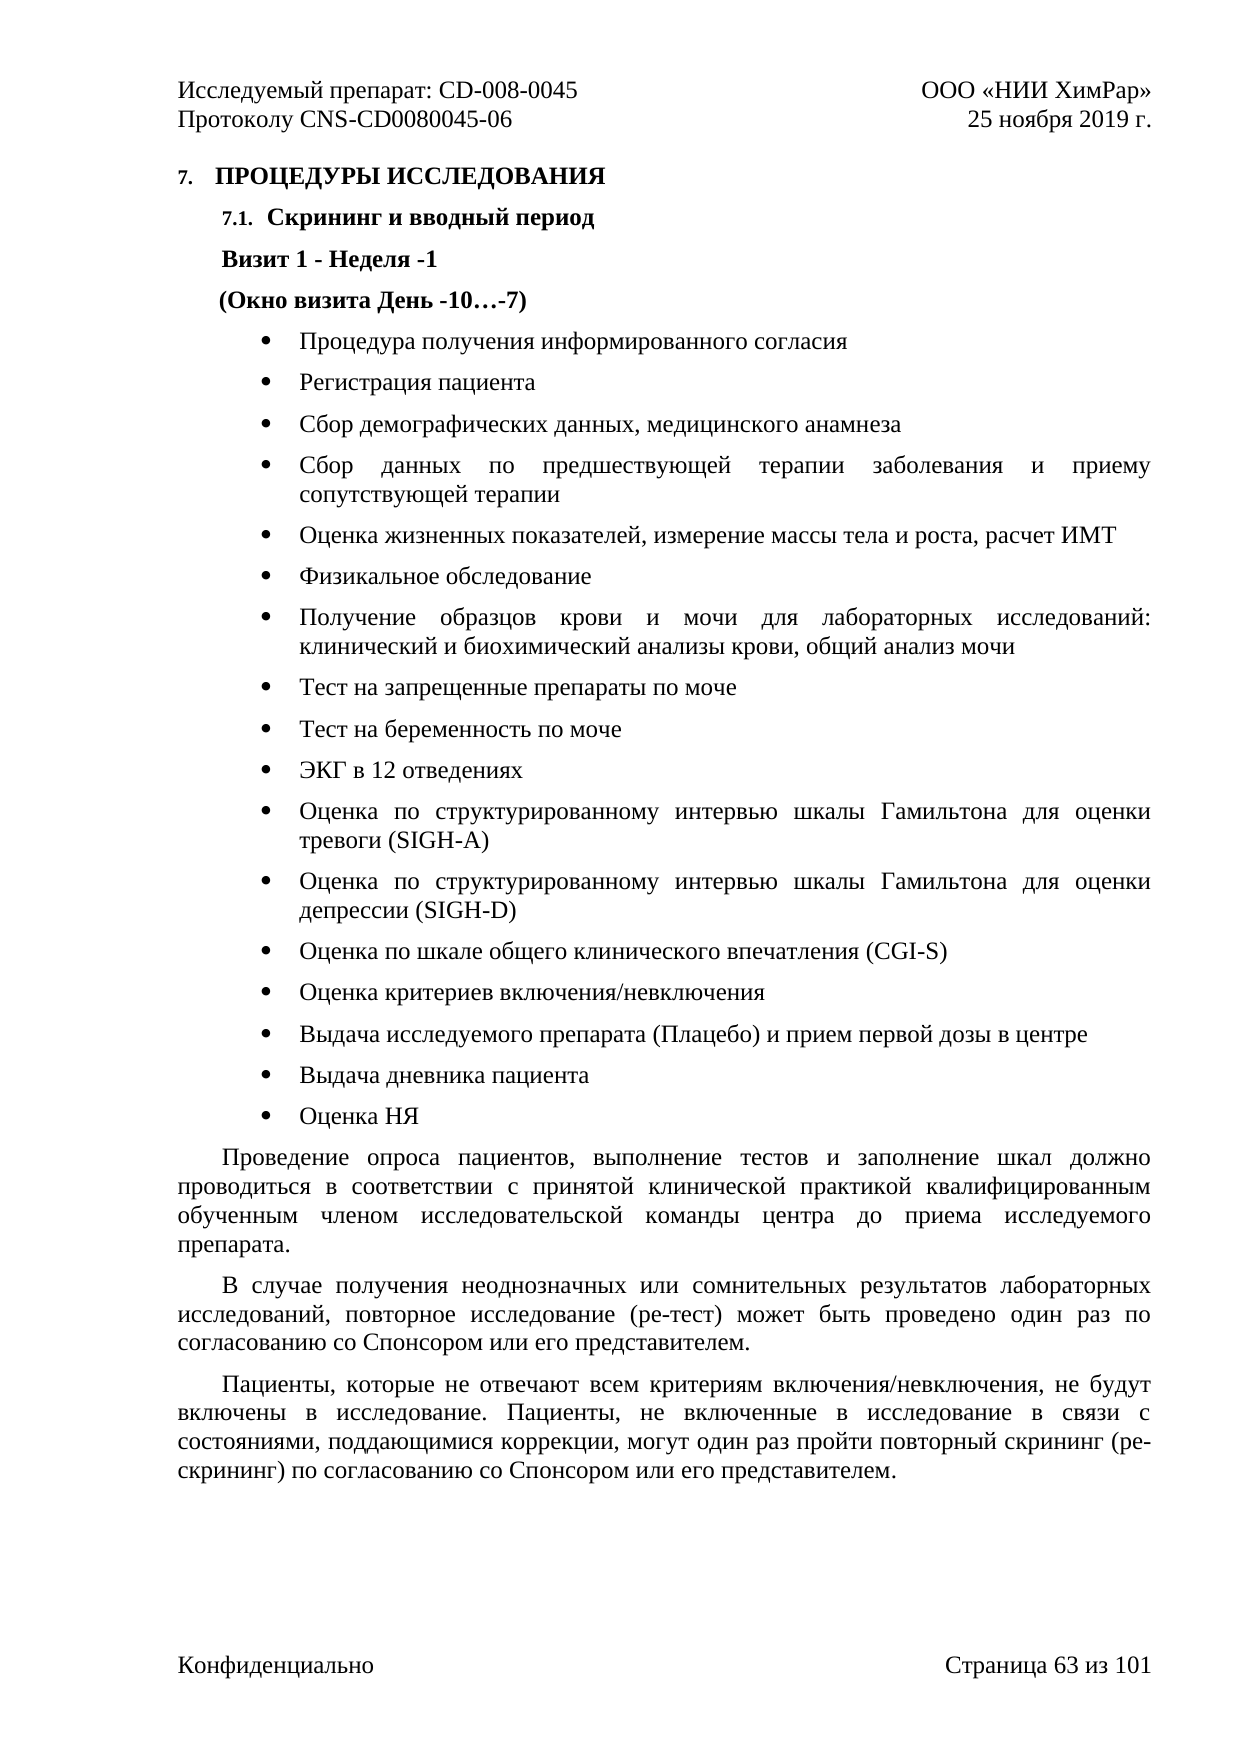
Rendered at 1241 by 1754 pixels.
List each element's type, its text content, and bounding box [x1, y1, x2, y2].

list ЭКГ в 12 отведениях [262, 755, 1152, 784]
list Оценка по структурированному интервью шкалы Гамильтона для оценки депрессии (SIGH-D) [262, 866, 1152, 924]
title Процедуры исследования [177, 161, 1152, 190]
list Сбор данных по предшествующей терапии заболевания и приему сопутствующей терапии [262, 450, 1152, 507]
list Выдача дневника пациента [262, 1060, 1152, 1089]
list Регистрация пациента [262, 367, 1152, 396]
list Оценка жизненных показателей, измерение массы тела и роста, расчет ИМТ [262, 520, 1152, 549]
list Получение образцов крови и мочи для лабораторных исследований: клинический и биохимический анализы крови, общий анализ мочи [262, 602, 1152, 660]
list Оценка НЯ [262, 1101, 1152, 1130]
title Скрининг и вводный период [222, 202, 1152, 231]
list Сбор демографических данных, медицинского анамнеза [262, 409, 1152, 437]
text Визит 1 - Неделя -1 [177, 244, 1152, 272]
text (Окно визита День -10…-7) [177, 285, 1152, 314]
list Тест на запрещенные препараты по моче [262, 672, 1152, 701]
list Физикальное обследование [262, 561, 1152, 590]
list Процедура получения информированного согласия [262, 326, 1152, 355]
list Оценка по шкале общего клинического впечатления (CGI-S) [262, 936, 1152, 965]
text Проведение опроса пациентов, выполнение тестов и заполнение шкал должно проводиться в соответствии с принятой клинической практикой квалифицированным обученным членом исследовательской команды центра до приема исследуемого препарата. [177, 1142, 1152, 1257]
list Оценка по структурированному интервью шкалы Гамильтона для оценки тревоги (SIGH-A) [262, 796, 1152, 854]
text В случае получения неоднозначных или сомнительных результатов лабораторных исследований, повторное исследование (ре-тест) может быть проведено один раз по согласованию со Спонсором или его представителем. [177, 1270, 1152, 1356]
list Оценка критериев включения/невключения [262, 977, 1152, 1006]
list Выдача исследуемого препарата (Плацебо) и прием первой дозы в центре [262, 1019, 1152, 1047]
text Пациенты, которые не отвечают всем критериям включения/невключения, не будут включены в исследование. Пациенты, не включенные в исследование в связи с состояниями, поддающимися коррекции, могут один раз пройти повторный скрининг (ре-скрининг) по согласованию со Спонсором или его представителем. [177, 1369, 1152, 1484]
list Тест на беременность по моче [262, 714, 1152, 742]
